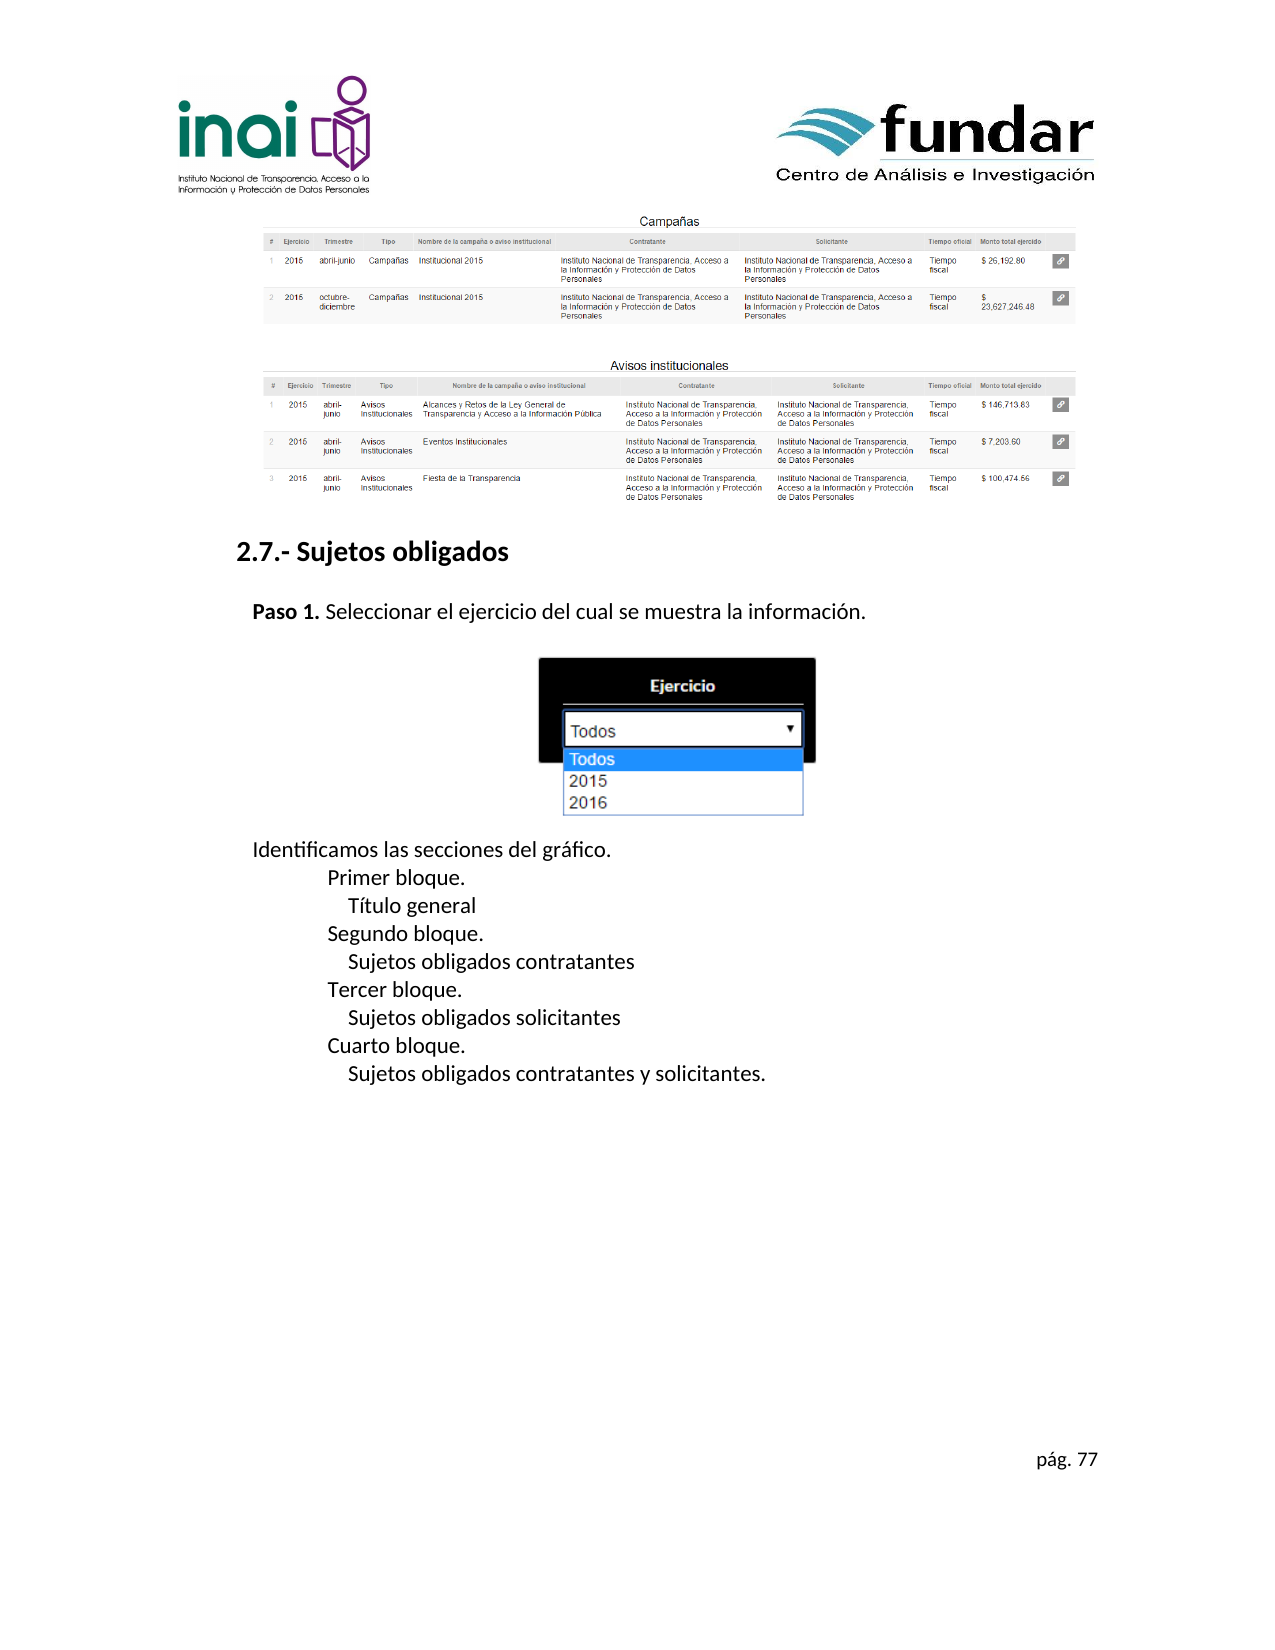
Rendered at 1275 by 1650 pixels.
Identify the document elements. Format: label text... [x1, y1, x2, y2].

subtitle 2.7.- Sujetos obligados [236, 533, 1098, 569]
text Tercer bloque. [327, 975, 1098, 1003]
text Segundo bloque. [327, 919, 1098, 947]
text Sujetos obligados contratantes y solicitantes. [327, 1059, 1098, 1087]
picture [177, 75, 371, 195]
picture [773, 100, 1099, 186]
text Primer bloque. [327, 863, 1098, 891]
text Identificamos las secciones del gráfico. [252, 835, 1098, 863]
text Título general [327, 891, 1098, 919]
picture [252, 352, 1079, 505]
picture [533, 652, 817, 817]
text Cuarto bloque. [327, 1031, 1098, 1059]
text Sujetos obligados solicitantes [327, 1003, 1098, 1031]
text Sujetos obligados contratantes [327, 947, 1098, 975]
picture [252, 213, 1079, 324]
text Paso 1. Seleccionar el ejercicio del cual se muestra la información. [252, 597, 1098, 625]
